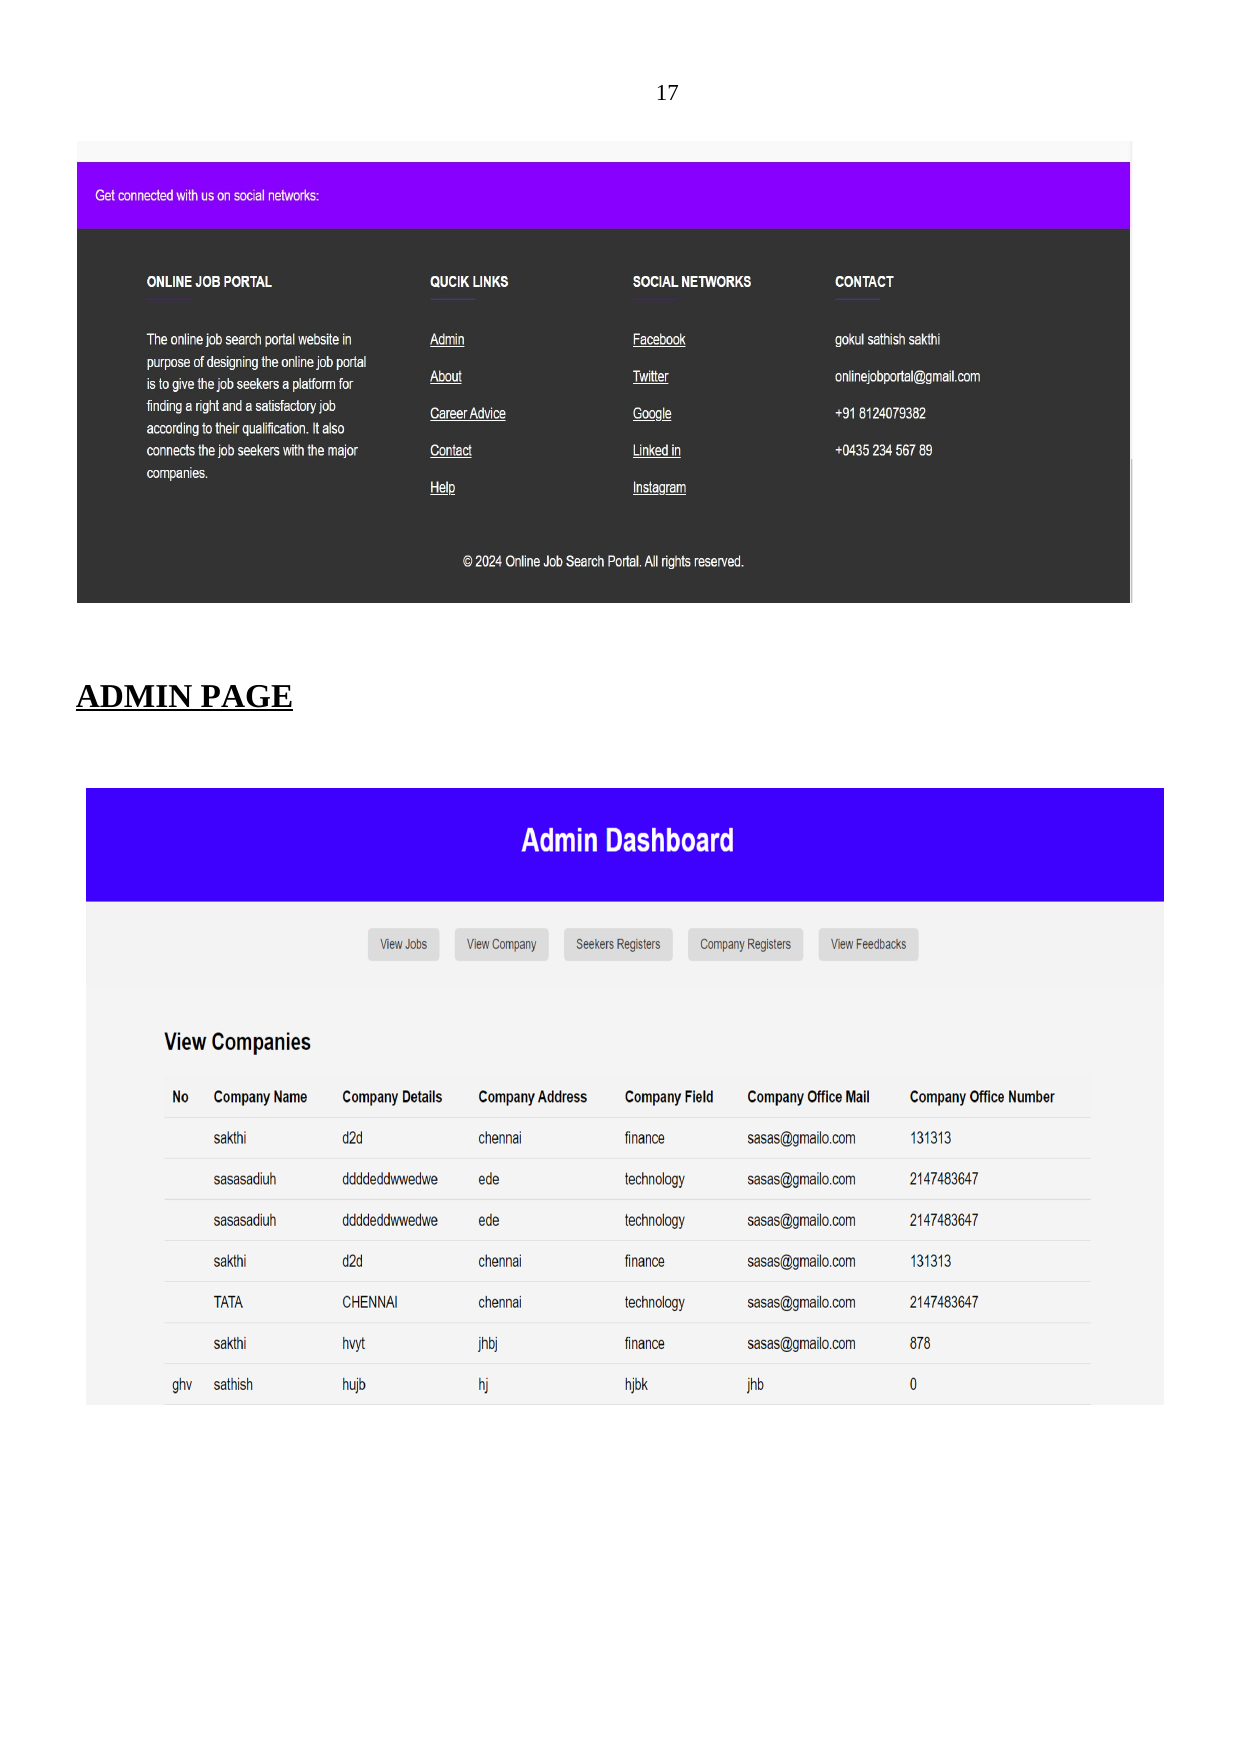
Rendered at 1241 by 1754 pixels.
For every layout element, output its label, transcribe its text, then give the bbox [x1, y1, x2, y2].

subtitle ADMIN PAGE [76, 676, 1183, 714]
picture [77, 141, 1133, 603]
picture [85, 787, 1164, 1405]
